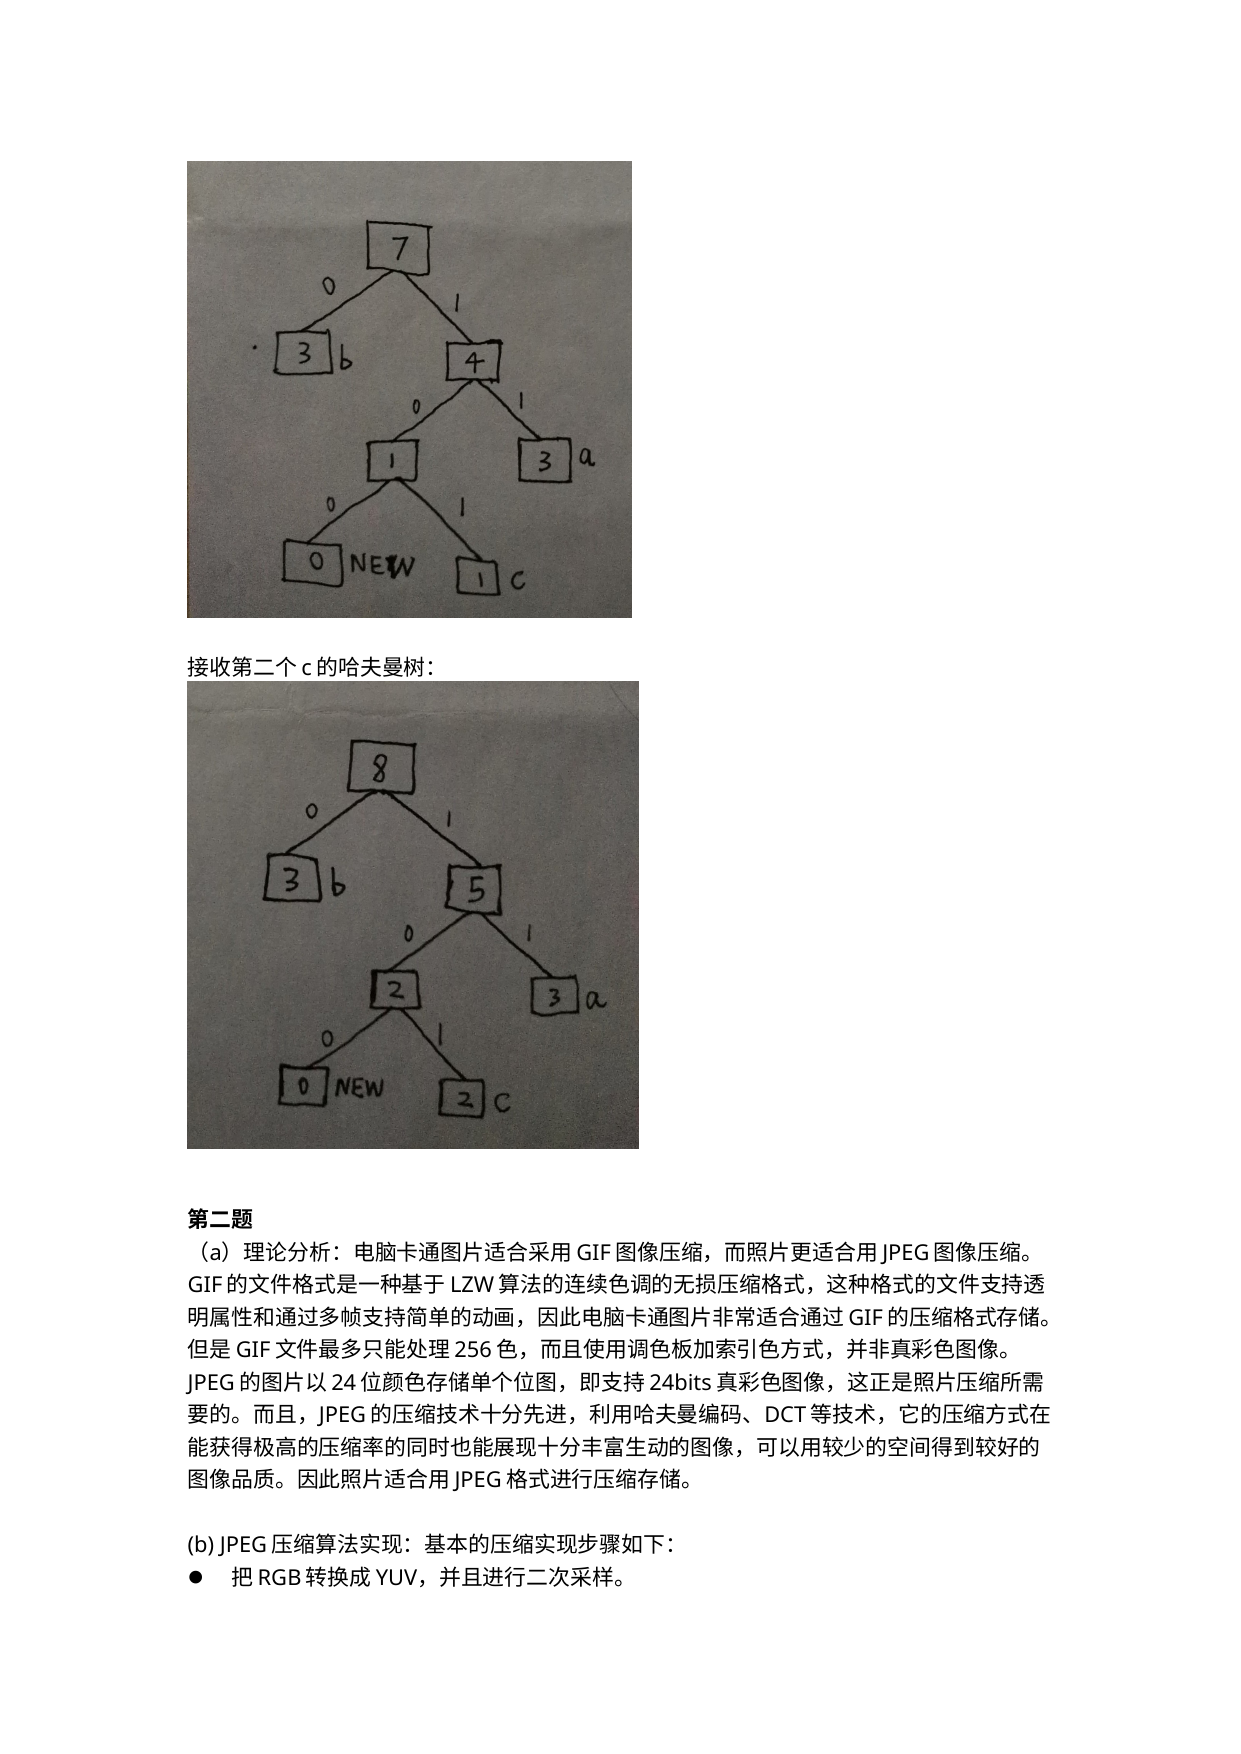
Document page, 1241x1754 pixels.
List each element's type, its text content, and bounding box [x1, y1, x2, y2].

list 把RGB转换成YUV，并且进行二次采样。 [187, 1559, 1053, 1592]
text 接收第二个c的哈夫曼树： [187, 649, 1053, 682]
picture [187, 681, 639, 1149]
picture [187, 161, 632, 618]
text （a）理论分析：电脑卡通图片适合采用GIF图像压缩，而照片更适合用JPEG图像压缩。 [187, 1234, 1053, 1267]
text 第二题 [187, 1202, 1053, 1234]
text (b) JPEG压缩算法实现：基本的压缩实现步骤如下： [187, 1527, 1053, 1559]
text GIF的文件格式是一种基于LZW算法的连续色调的无损压缩格式，这种格式的文件支持透明属性和通过多帧支持简单的动画，因此电脑卡通图片非常适合通过GIF的压缩格式存储。但是GIF文件最多只能处理256色，而且使用调色板加索引色方式，并非真彩色图像。 [187, 1267, 1053, 1364]
text JPEG的图片以24位颜色存储单个位图，即支持24bits真彩色图像，这正是照片压缩所需要的。而且，JPEG的压缩技术十分先进，利用哈夫曼编码、DCT等技术，它的压缩方式在能获得极高的压缩率的同时也能展现十分丰富生动的图像，可以用较少的空间得到较好的图像品质。因此照片适合用JPEG格式进行压缩存储。 [187, 1364, 1053, 1494]
